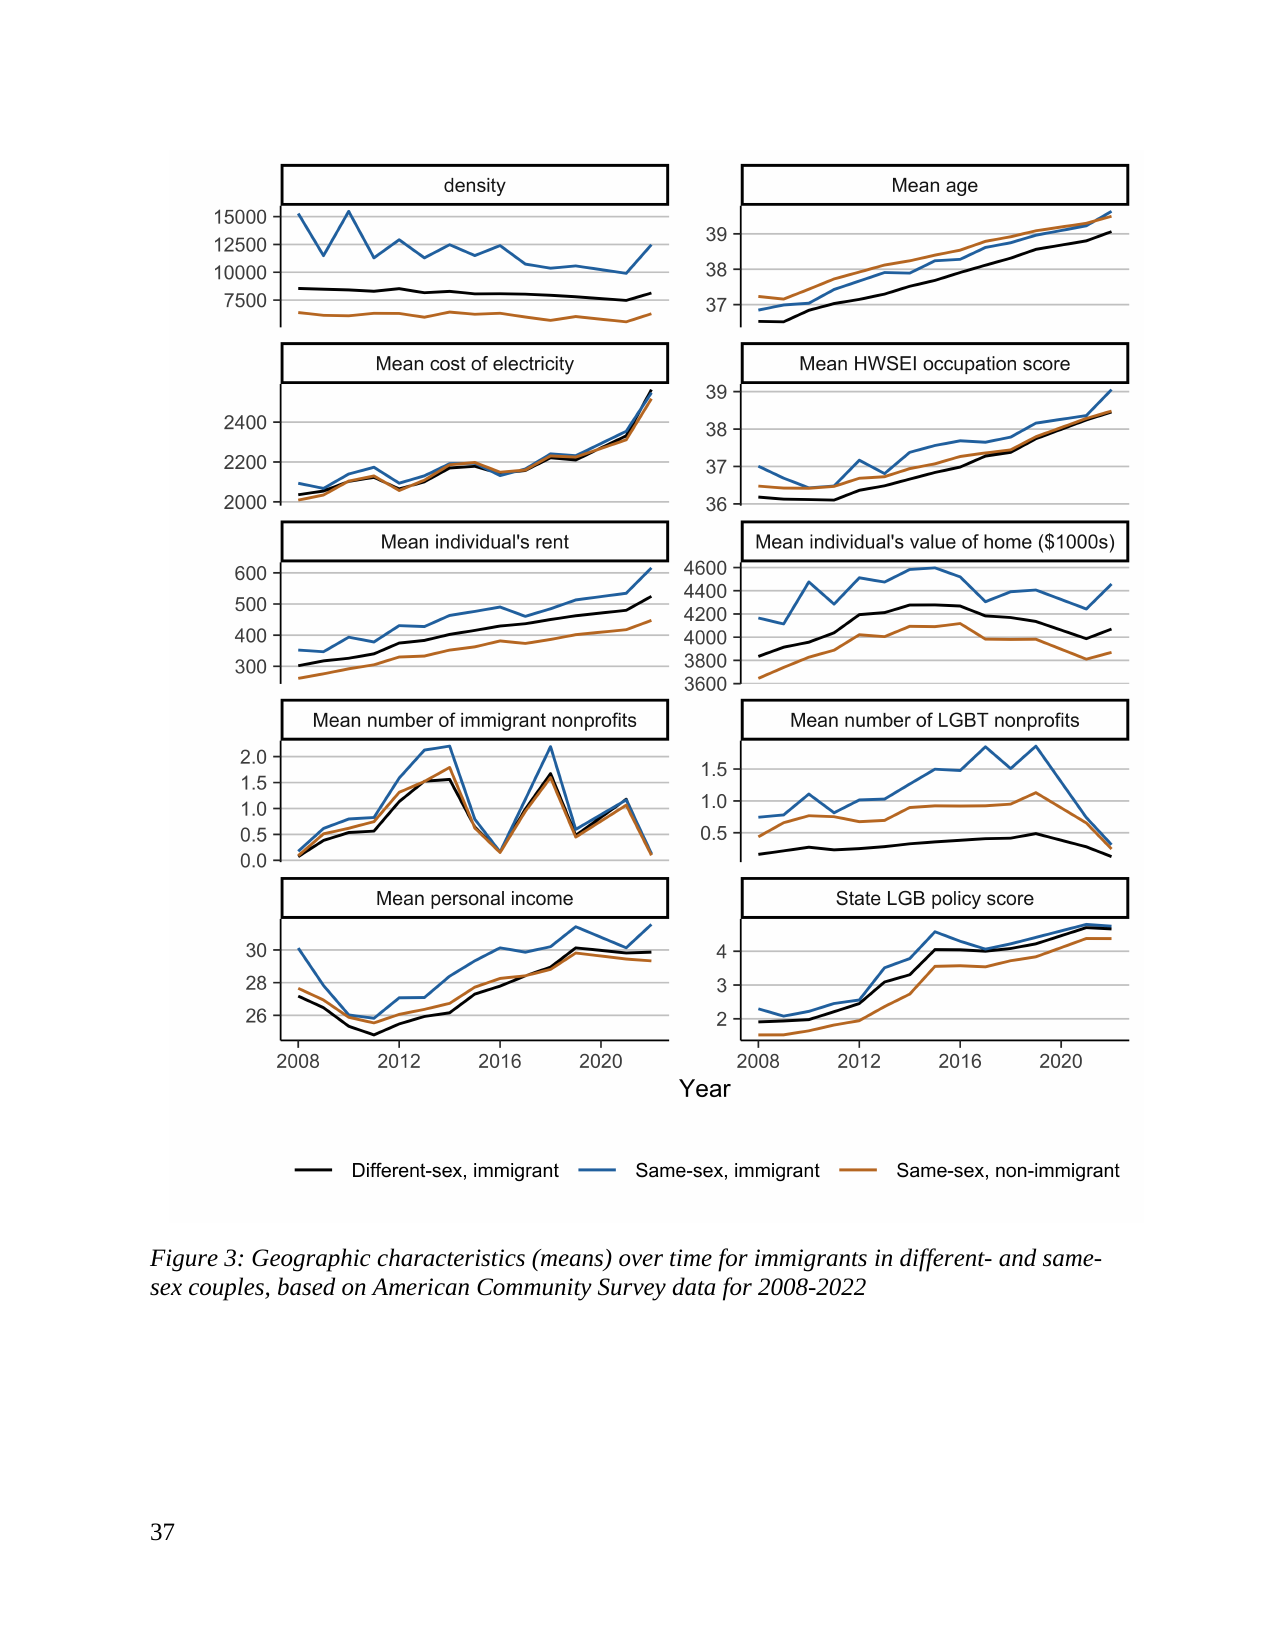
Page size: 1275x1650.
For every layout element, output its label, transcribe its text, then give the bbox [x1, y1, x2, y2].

text Figure 3: Geographic characteristics (means) over time for immigrants in different- and same-sex couples, based on American Community Survey data for 2008-2022 [150, 1243, 1125, 1301]
picture [168, 150, 1144, 1223]
